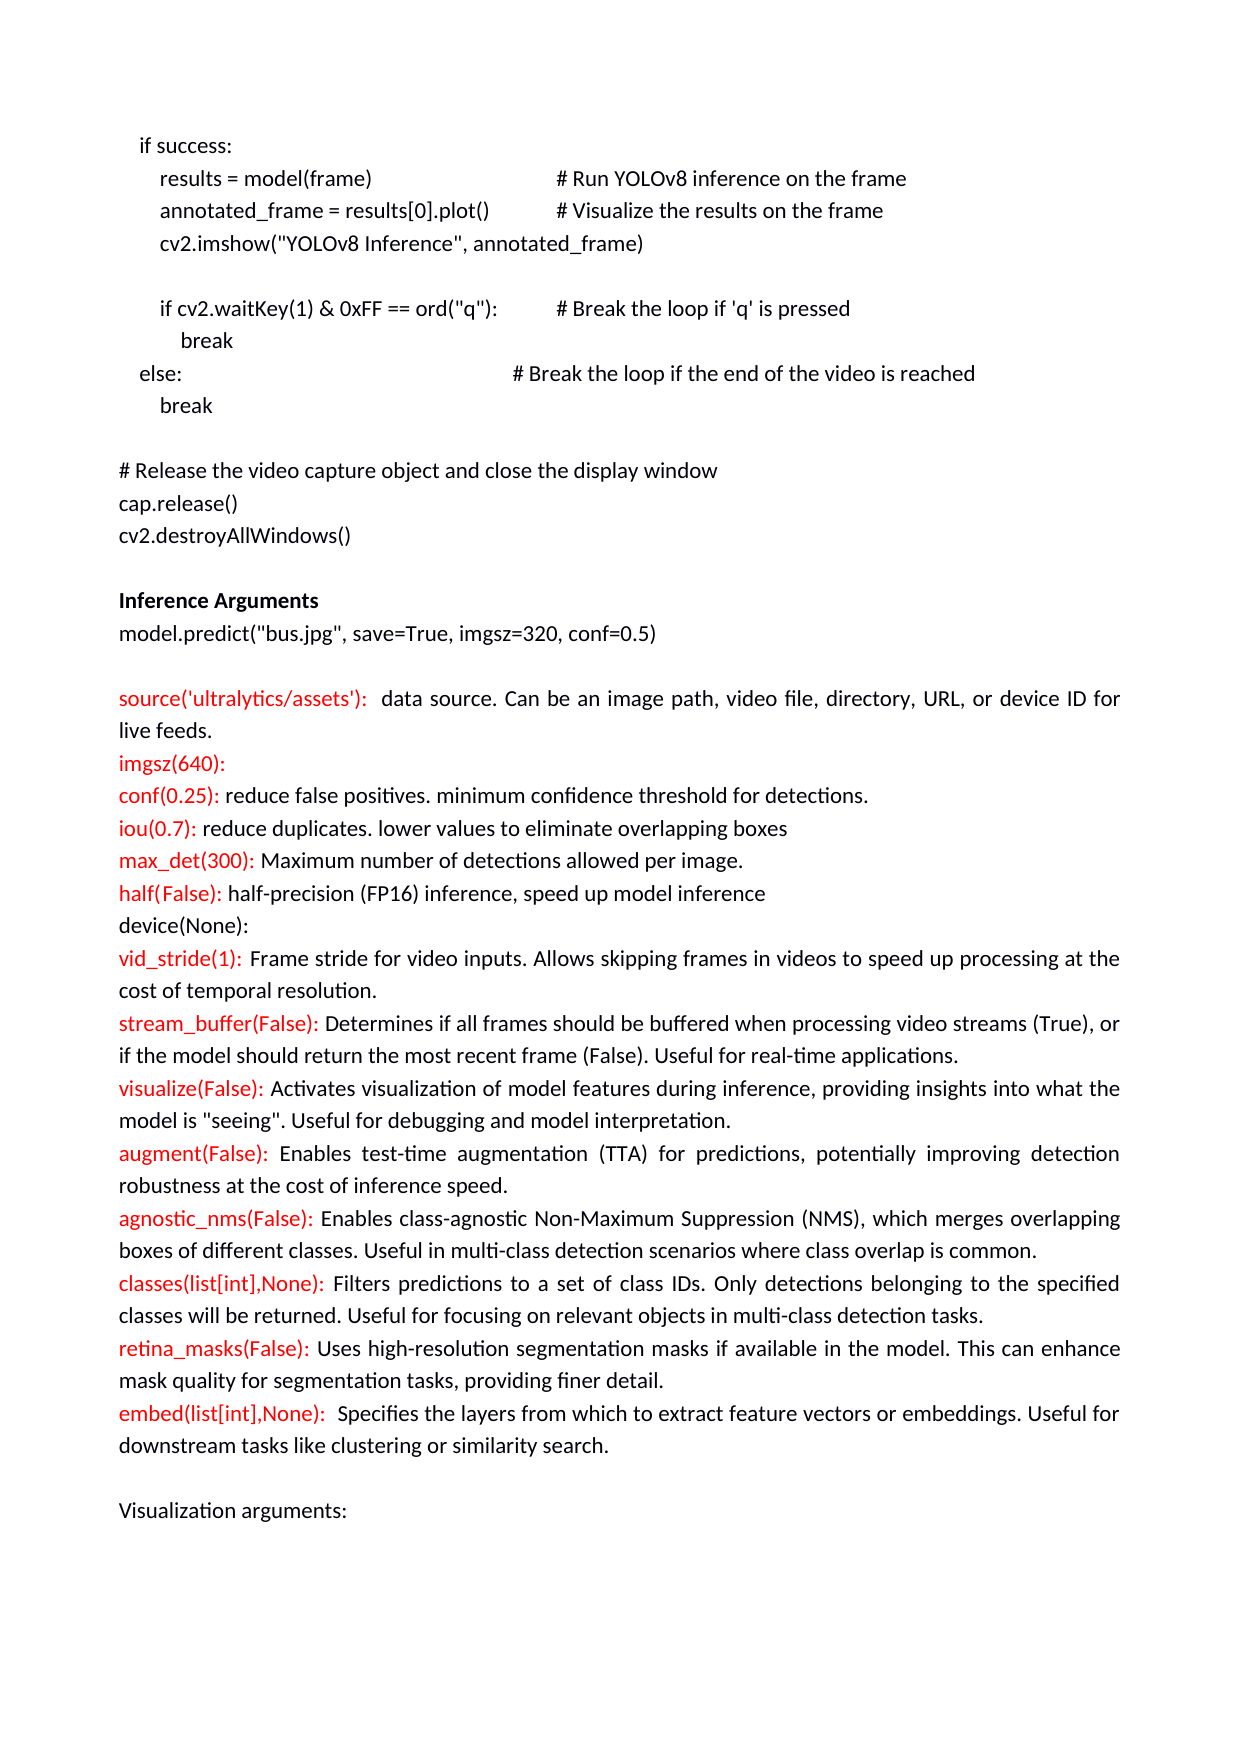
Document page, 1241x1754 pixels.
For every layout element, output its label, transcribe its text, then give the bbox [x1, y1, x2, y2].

text break [118, 324, 1122, 357]
text retina_masks(False): Uses high-resolution segmentation masks if available in the model. This can enhance mask quality for segmentation tasks, providing finer detail. [118, 1332, 1122, 1397]
text augment(False): Enables test-time augmentation (TTA) for predictions, potentially improving detection robustness at the cost of inference speed. [118, 1137, 1122, 1202]
text vid_stride(1): Frame stride for video inputs. Allows skipping frames in videos to speed up processing at the cost of temporal resolution. [118, 942, 1122, 1007]
text if cv2.waitKey(1) & 0xFF == ord("q"): # Break the loop if 'q' is pressed [118, 292, 1122, 324]
text conf(0.25): reduce false positives. minimum confidence threshold for detections. [118, 779, 1122, 812]
text if success: [118, 129, 1122, 162]
text results = model(frame) # Run YOLOv8 inference on the frame [118, 162, 1122, 194]
text # Release the video capture object and close the display window [118, 454, 1122, 487]
text source('ultralytics/assets'): data source. Can be an image path, video file, directory, URL, or device ID for live feeds. [118, 682, 1122, 747]
text Inference Arguments [118, 584, 1122, 617]
text cv2.imshow("YOLOv8 Inference", annotated_frame) [118, 227, 1122, 259]
text cap.release() [118, 487, 1122, 519]
text Visualization arguments: [118, 1494, 1122, 1527]
text device(None): [118, 909, 1122, 942]
text cv2.destroyAllWindows() [118, 519, 1122, 552]
text embed(list[int],None): Specifies the layers from which to extract feature vectors or embeddings. Useful for downstream tasks like clustering or similarity search. [118, 1397, 1122, 1462]
text imgsz(640): [118, 747, 1122, 779]
text annotated_frame = results[0].plot() # Visualize the results on the frame [118, 194, 1122, 227]
text else: # Break the loop if the end of the video is reached [118, 357, 1122, 389]
text iou(0.7): reduce duplicates. lower values to eliminate overlapping boxes [118, 812, 1122, 844]
text stream_buffer(False): Determines if all frames should be buffered when processing video streams (True), or if the model should return the most recent frame (False). Useful for real-time applications. [118, 1007, 1122, 1072]
text classes(list[int],None): Filters predictions to a set of class IDs. Only detections belonging to the specified classes will be returned. Useful for focusing on relevant objects in multi-class detection tasks. [118, 1267, 1122, 1332]
text half( False): half-precision (FP16) inference, speed up model inference [118, 877, 1122, 909]
text visualize(False): Activates visualization of model features during inference, providing insights into what the model is "seeing". Useful for debugging and model interpretation. [118, 1072, 1122, 1137]
text model.predict("bus.jpg", save=True, imgsz=320, conf=0.5) [118, 617, 1122, 649]
text break [118, 389, 1122, 422]
text agnostic_nms(False): Enables class-agnostic Non-Maximum Suppression (NMS), which merges overlapping boxes of different classes. Useful in multi-class detection scenarios where class overlap is common. [118, 1202, 1122, 1267]
text max_det(300): Maximum number of detections allowed per image. [118, 844, 1122, 877]
